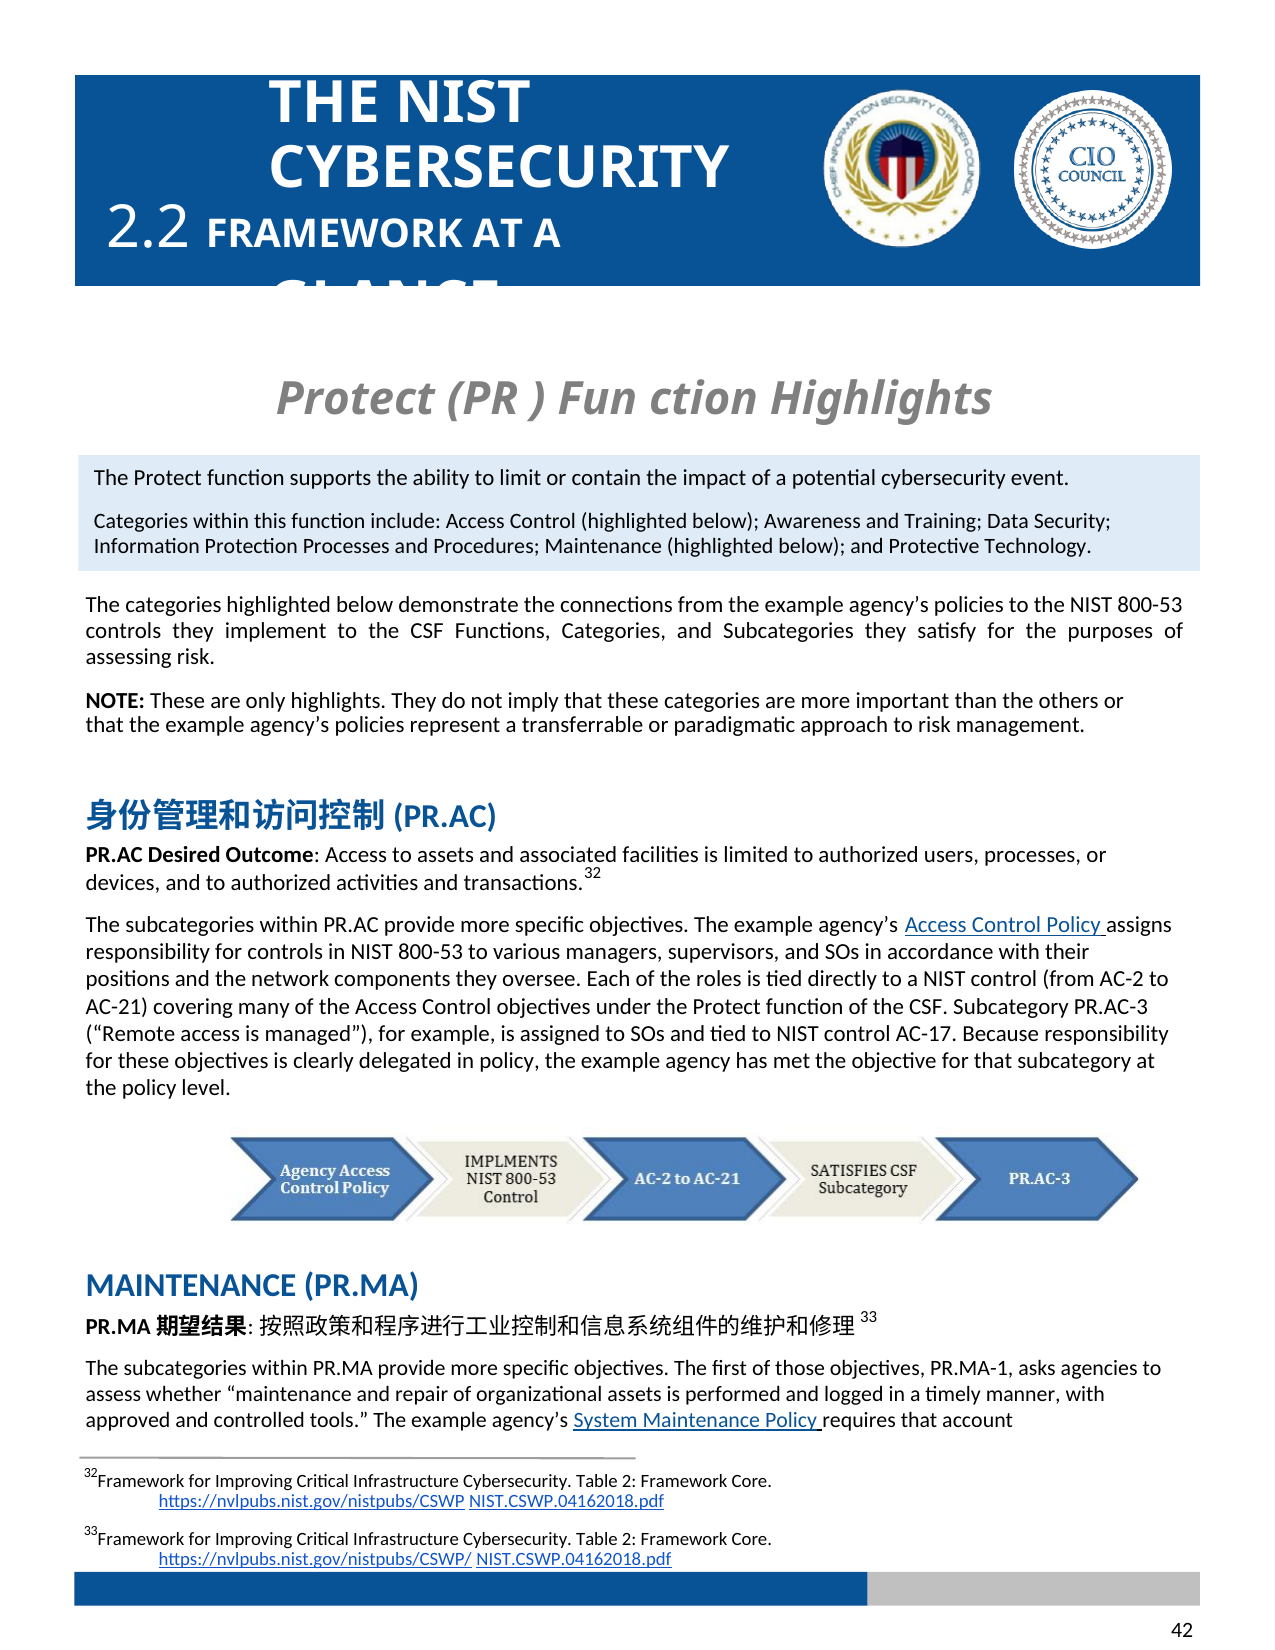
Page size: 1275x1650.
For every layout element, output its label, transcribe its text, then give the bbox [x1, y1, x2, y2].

text 33Framework for Improving Critical Infrastructure Cybersecurity. Table 2: Framework Core. https://nvlpubs.nist.gov/nistpubs/CSWP/ NIST.CSWP.04162018.pdf [83, 1525, 1087, 1570]
text PR.AC Desired Outcome: Access to assets and associated facilities is limited to authorized users, processes, or devices, and to authorized activities and transactions.32 [85, 843, 1185, 897]
text NOTE: These are only highlights. They do not imply that these categories are more important than the others or that the example agency’s policies represent a transferrable or paradigmatic approach to risk management. [85, 688, 1167, 738]
text THE NIST [269, 60, 1194, 140]
picture [230, 1112, 1139, 1247]
text Categories within this function include: Access Control (highlighted below); Awareness and Training; Data Security; Information Protection Processes and Procedures; Maintenance (highlighted below); and Protective Technology. [94, 508, 1158, 559]
text The subcategories within PR.AC provide more specific objectives. The example agency’s Access Control Policy assigns responsibility for controls in NIST 800-53 to various managers, supervisors, and SOs in accordance with their positions and the network components they oversee. Each of the roles is tied directly to a NIST control (from AC-2 to AC-21) covering many of the Access Control objectives under the Protect function of the CSF. Subcategory PR.AC-3 (“Remote access is managed”), for example, is assigned to SOs and tied to NIST control AC-17. Because responsibility for these objectives is clearly delegated in policy, the example agency has met the objective for that subcategory at the policy level. [85, 911, 1179, 1101]
text 42 [1171, 1616, 1194, 1642]
text 2.2 FRAMEWORK AT A [106, 199, 1194, 260]
picture [1194, 75, 1200, 286]
text 32Framework for Improving Critical Infrastructure Cybersecurity. Table 2: Framework Core. https://nvlpubs.nist.gov/nistpubs/CSWP NIST.CSWP.04162018.pdf [83, 1467, 1081, 1512]
text The categories highlighted below demonstrate the connections from the example agency’s policies to the NIST 800-53 controls they implement to the CSF Functions, Categories, and Subcategories they satisfy for the purposes of assessing risk. [85, 592, 1185, 670]
text PR.MA 期望结果: 按照政策和程序进行工业控制和信息系统组件的维护和修理33 [85, 1311, 1121, 1341]
text 身份管理和访问控制 (PR.AC) [85, 789, 1194, 837]
text MAINTENANCE (PR.MA) [85, 1264, 1194, 1304]
text Protect (PR ) Fun ction Highlights [83, 366, 1185, 428]
picture [75, 75, 269, 286]
text The Protect function supports the ability to limit or contain the impact of a potential cybersecurity event. [94, 463, 1194, 491]
text The subcategories within PR.MA provide more specific objectives. The first of those objectives, PR.MA-1, asks agencies to assess whether “maintenance and repair of organizational assets is performed and logged in a timely manner, with approved and controlled tools.” The example agency’s System Maintenance Policy requires that account [85, 1355, 1185, 1433]
text CYBERSECURITY [269, 140, 1194, 199]
text GLANCE [269, 260, 1194, 338]
